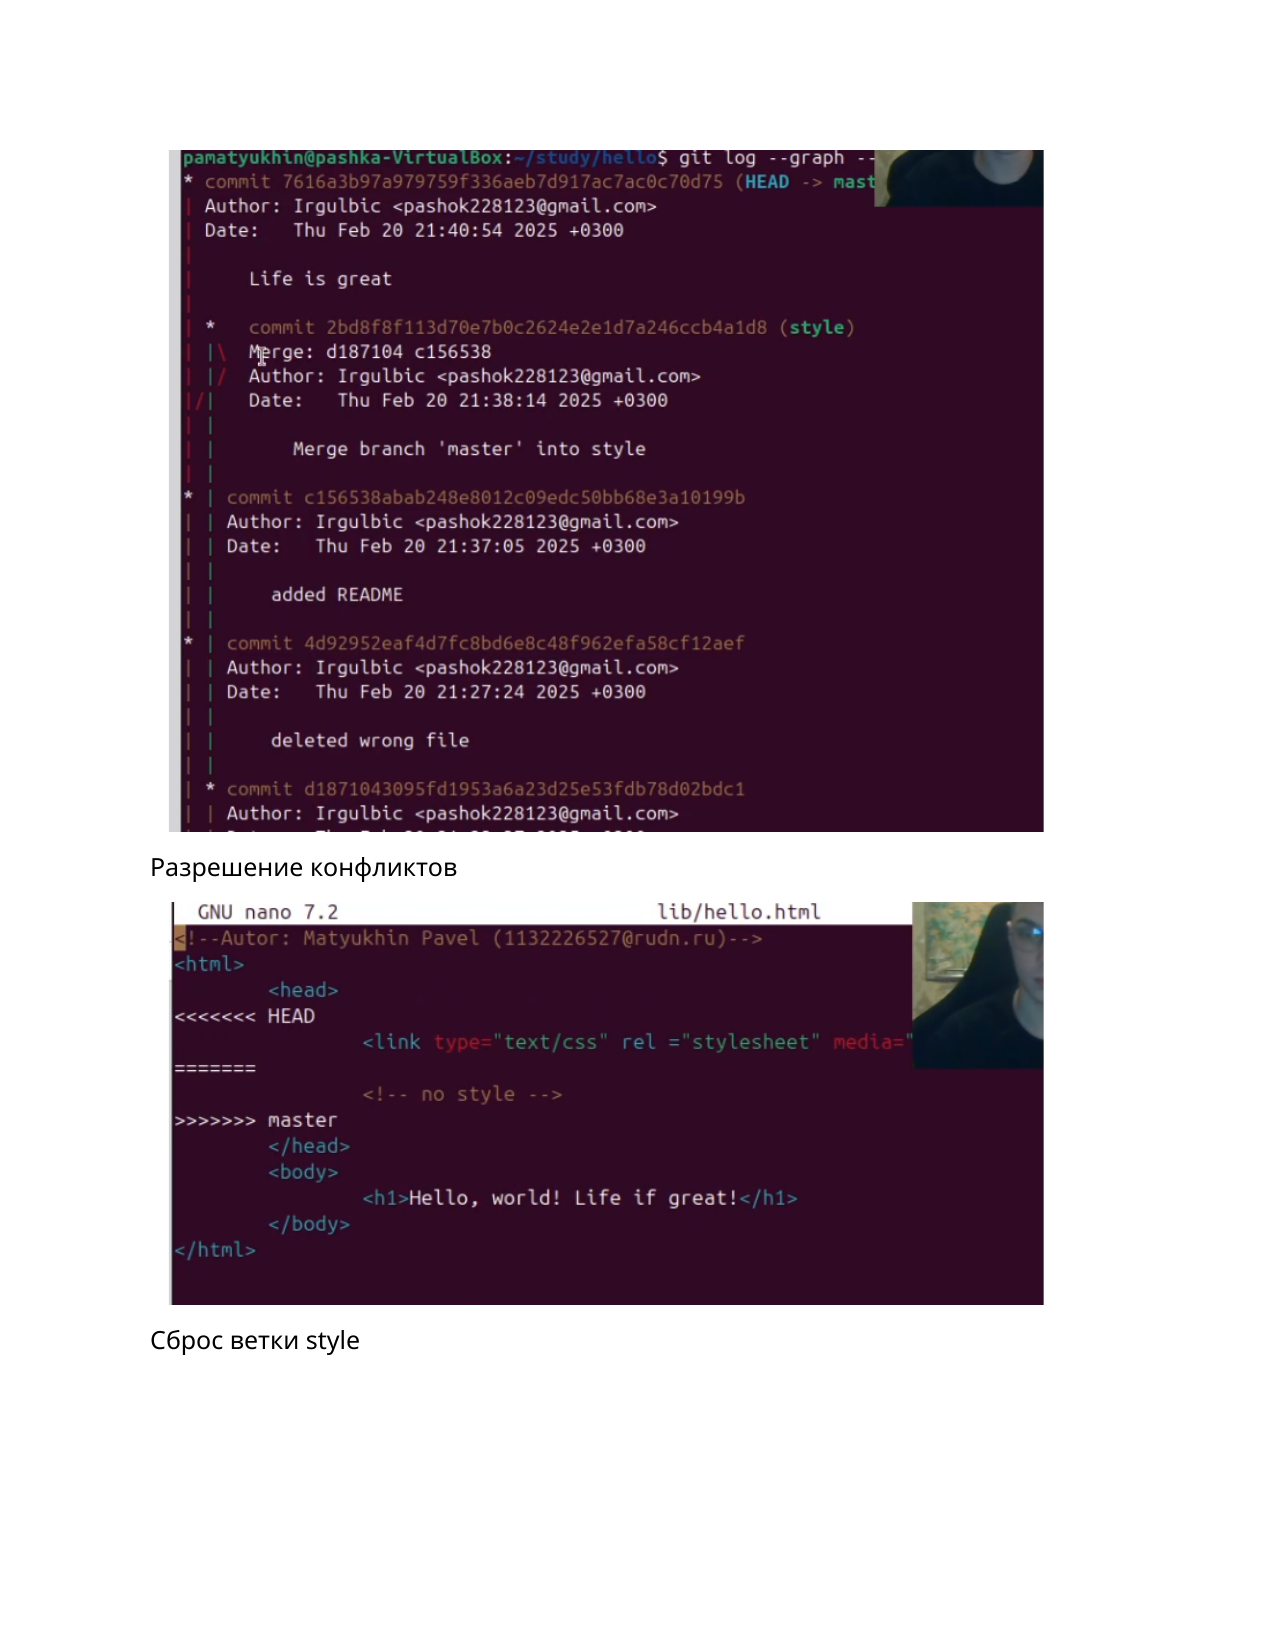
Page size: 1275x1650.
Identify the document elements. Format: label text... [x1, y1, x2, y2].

text Сброс ветки style [150, 1323, 1125, 1357]
picture [168, 902, 1044, 1305]
picture [168, 150, 1044, 832]
text Разрешение конфликтов [150, 850, 1125, 884]
